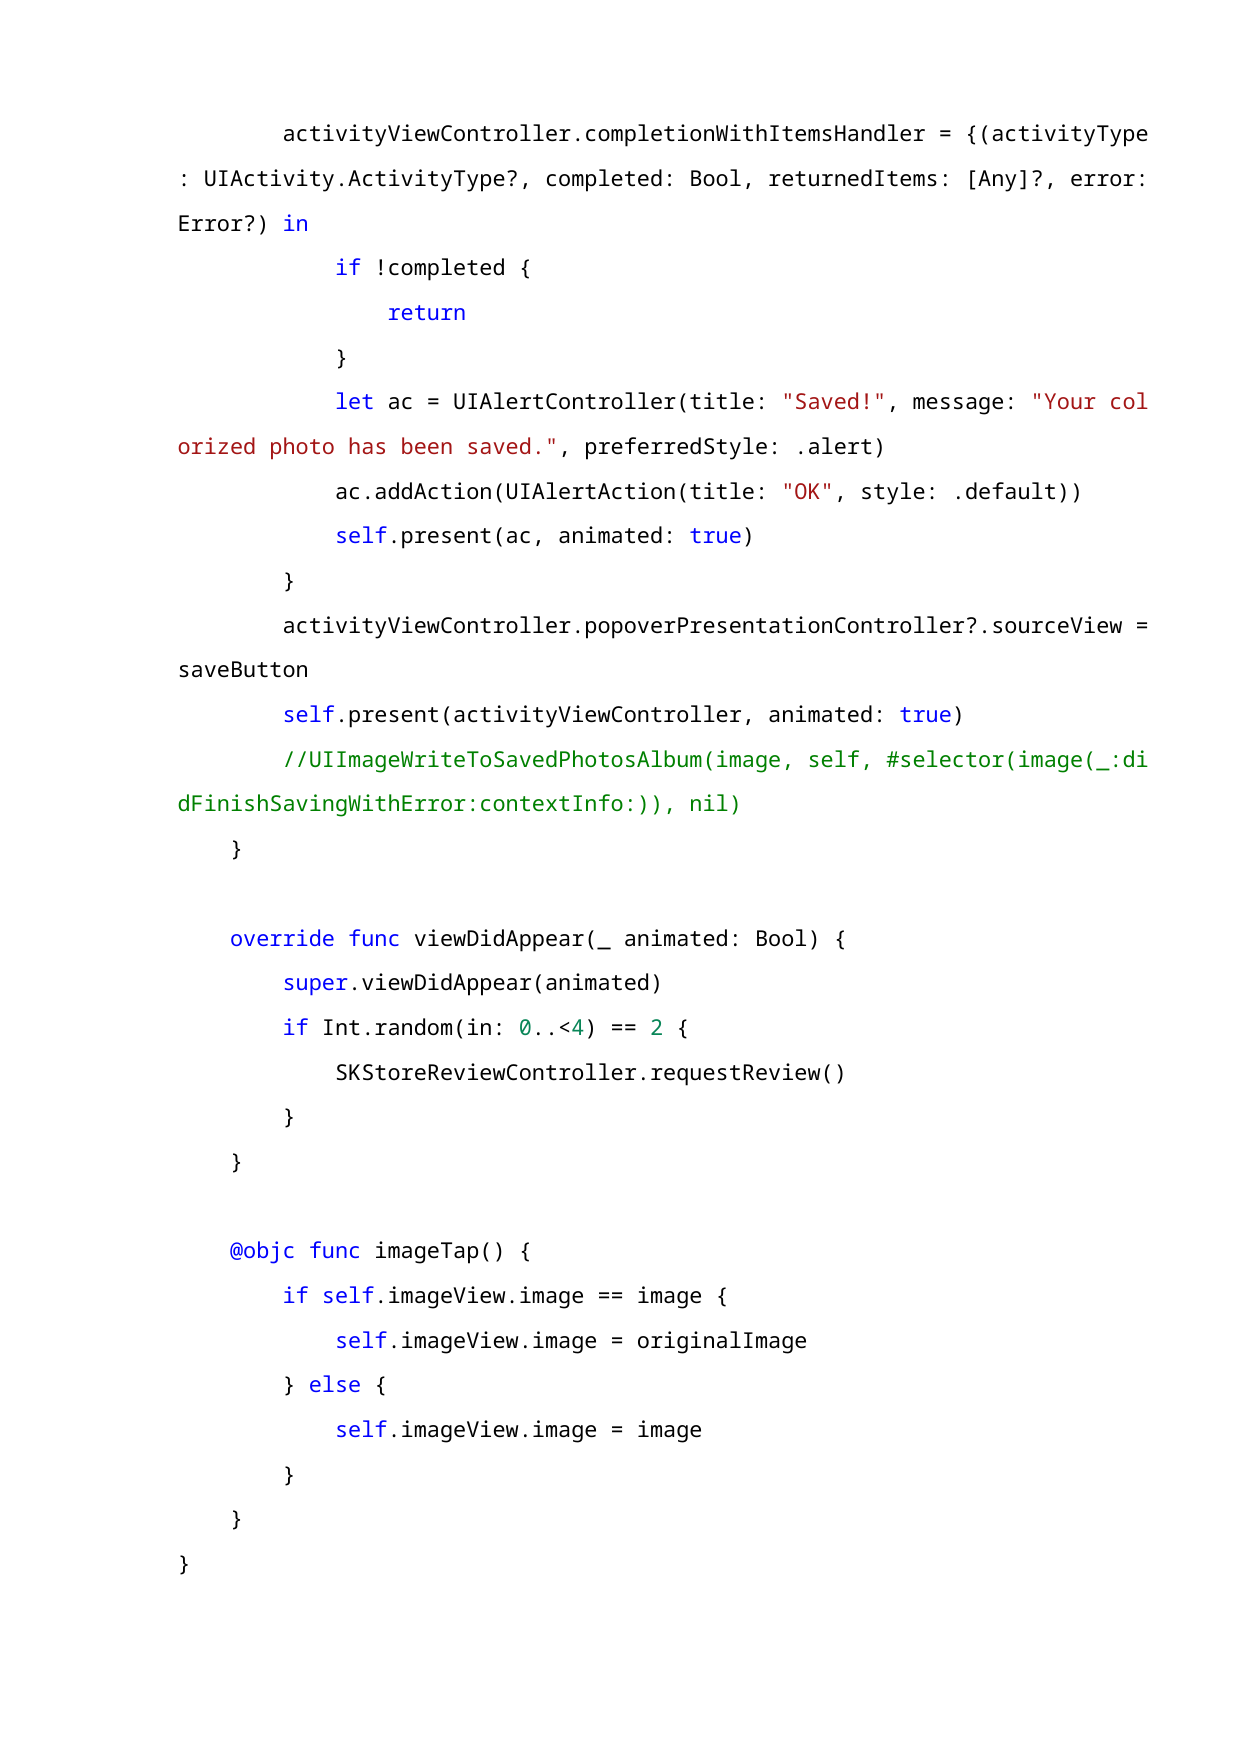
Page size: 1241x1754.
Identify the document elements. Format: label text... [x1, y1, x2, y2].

text override func viewDidAppear(_ animated: Bool) { [177, 922, 1152, 952]
text } [177, 1548, 1152, 1578]
text self.present(activityViewController, animated: true) [177, 699, 1152, 729]
text super.viewDidAppear(animated) [177, 967, 1152, 997]
text return [177, 297, 1152, 327]
text } else { [177, 1369, 1152, 1399]
text if !completed { [177, 252, 1152, 282]
text self.imageView.image = image [177, 1414, 1152, 1444]
text ac.addAction(UIAlertAction(title: "OK", style: .default)) [177, 476, 1152, 505]
text @objc func imageTap() { [177, 1235, 1152, 1265]
text if Int.random(in: 0..<4) == 2 { [177, 1012, 1152, 1042]
text if self.imageView.image == image { [177, 1280, 1152, 1310]
text //UIImageWriteToSavedPhotosAlbum(image, self, #selector(image(_:didFinishSavingWithError:contextInfo:)), nil) [177, 744, 1152, 818]
text activityViewController.completionWithItemsHandler = {(activityType: UIActivity.ActivityType?, completed: Bool, returnedItems: [Any]?, error: Error?) in [177, 118, 1152, 237]
text } [177, 1459, 1152, 1488]
text } [177, 565, 1152, 595]
text self.present(ac, animated: true) [177, 520, 1152, 550]
text } [177, 342, 1152, 371]
text } [177, 1503, 1152, 1533]
text SKStoreReviewController.requestReview() [177, 1057, 1152, 1086]
text let ac = UIAlertController(title: "Saved!", message: "Your colorized photo has been saved.", preferredStyle: .alert) [177, 386, 1152, 461]
text } [177, 1146, 1152, 1176]
text activityViewController.popoverPresentationController?.sourceView = saveButton [177, 610, 1152, 684]
text } [177, 833, 1152, 863]
text } [177, 1101, 1152, 1131]
text self.imageView.image = originalImage [177, 1325, 1152, 1354]
